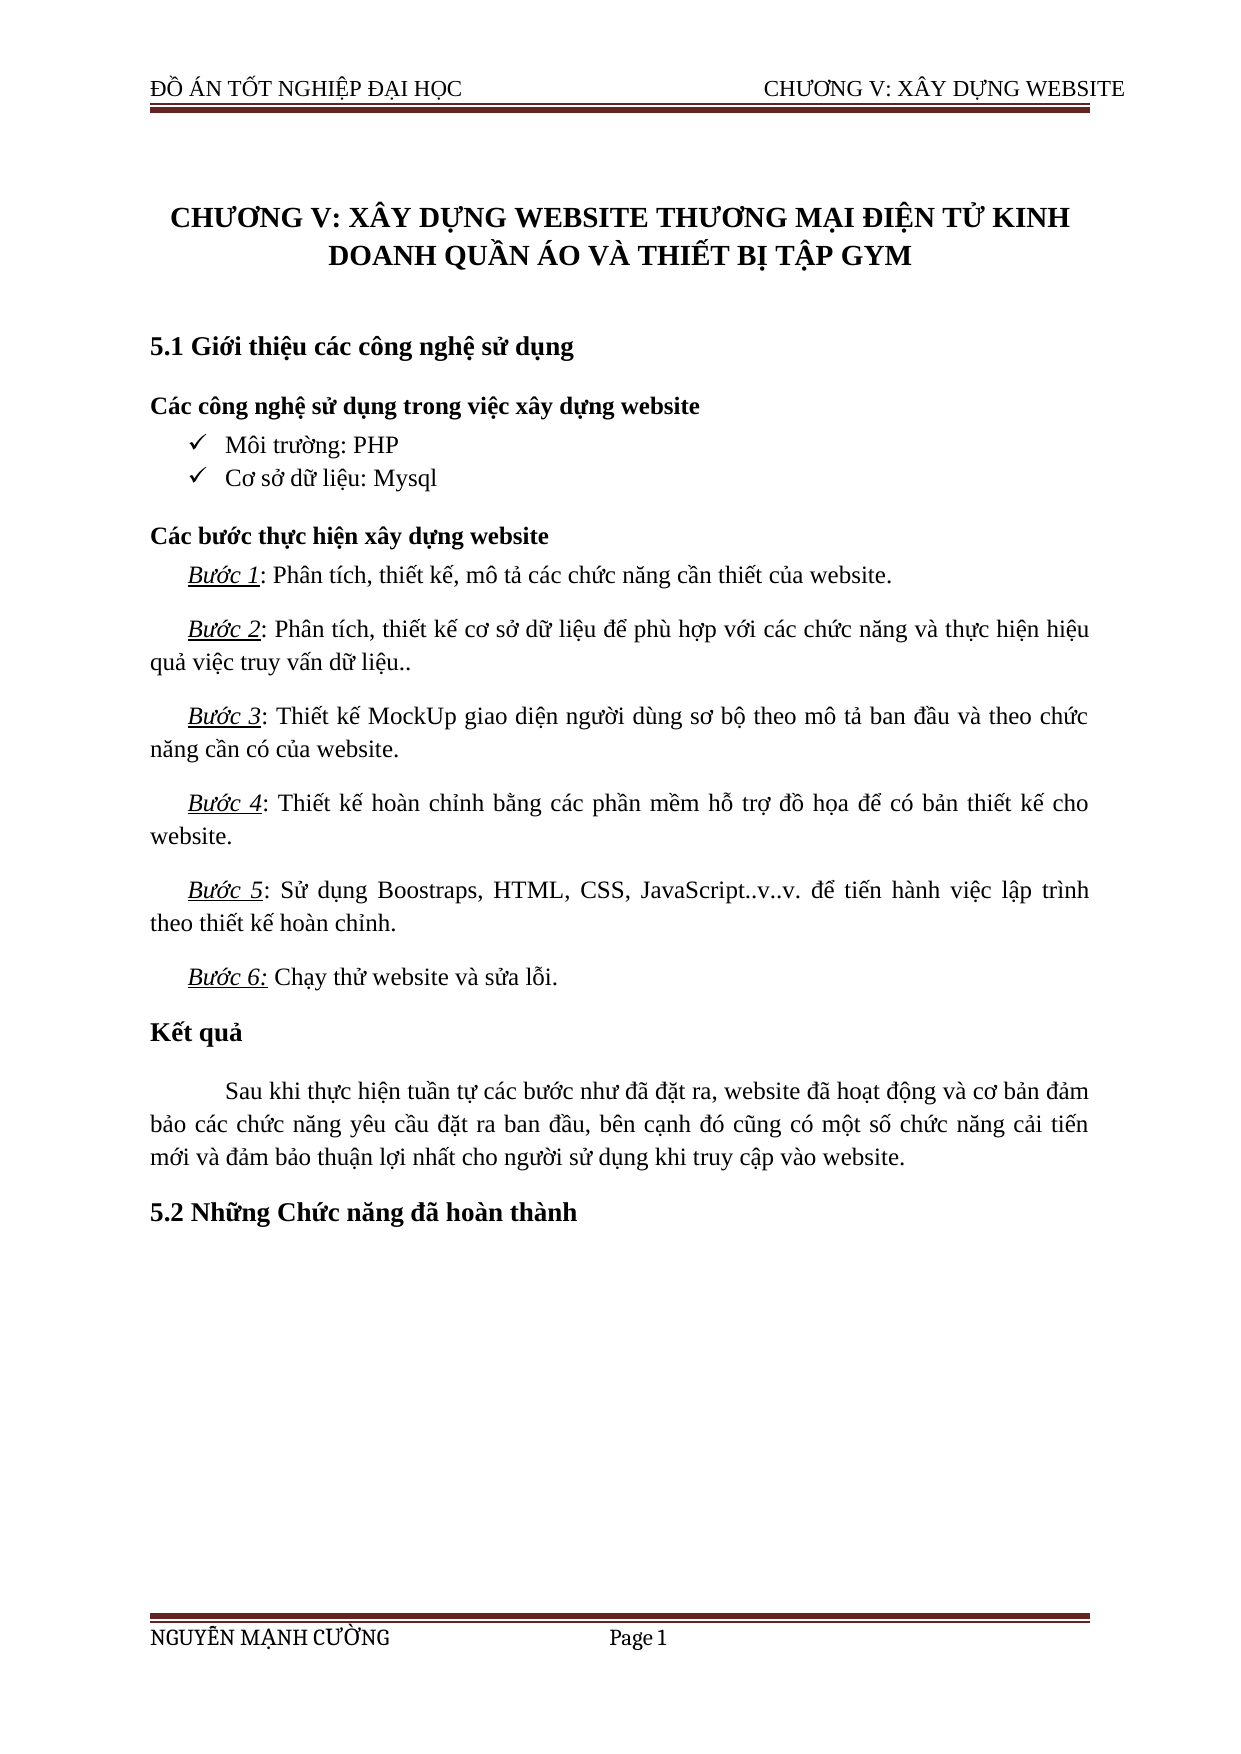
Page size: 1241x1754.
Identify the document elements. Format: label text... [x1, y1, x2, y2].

text Kết quả [150, 1016, 1090, 1047]
text Bước 3: Thiết kế MockUp giao diện người dùng sơ bộ theo mô tả ban đầu và theo chức năng cần có của website. [150, 701, 1090, 763]
list Môi trường: PHP [187, 430, 1090, 459]
text Bước 6: Chạy thử website và sửa lỗi. [150, 962, 1090, 991]
text Sau khi thực hiện tuần tự các bước như đã đặt ra, website đã hoạt động và cơ bản đảm bảo các chức năng yêu cầu đặt ra ban đầu, bên cạnh đó cũng có một số chức năng cải tiến mới và đảm bảo thuận lợi nhất cho người sử dụng khi truy cập vào website. [150, 1076, 1090, 1171]
text 5.2 Những Chức năng đã hoàn thành [150, 1196, 1090, 1227]
subtitle CHƯƠNG V: XÂY DỰNG WEBSITE THƯƠNG MẠI ĐIỆN TỬ KINH DOANH QUẦN ÁO VÀ THIẾT BỊ TẬP GYM [150, 200, 1090, 272]
list Cơ sở dữ liệu: Mysql [187, 463, 1090, 492]
text Các công nghệ sử dụng trong việc xây dựng website [150, 391, 1090, 419]
subtitle 5.1 Giới thiệu các công nghệ sử dụng [150, 330, 1090, 361]
text Bước 2: Phân tích, thiết kế cơ sở dữ liệu để phù hợp với các chức năng và thực hiện hiệu quả việc truy vấn dữ liệu.. [150, 614, 1090, 676]
text Bước 4: Thiết kế hoàn chỉnh bằng các phần mềm hỗ trợ đồ họa để có bản thiết kế cho website. [150, 788, 1090, 850]
text Các bước thực hiện xây dựng website [150, 521, 1090, 550]
text Bước 1: Phân tích, thiết kế, mô tả các chức năng cần thiết của website. [150, 560, 1090, 589]
text Bước 5: Sử dụng Boostraps, HTML, CSS, JavaScript..v..v. để tiến hành việc lập trình theo thiết kế hoàn chỉnh. [150, 875, 1090, 937]
